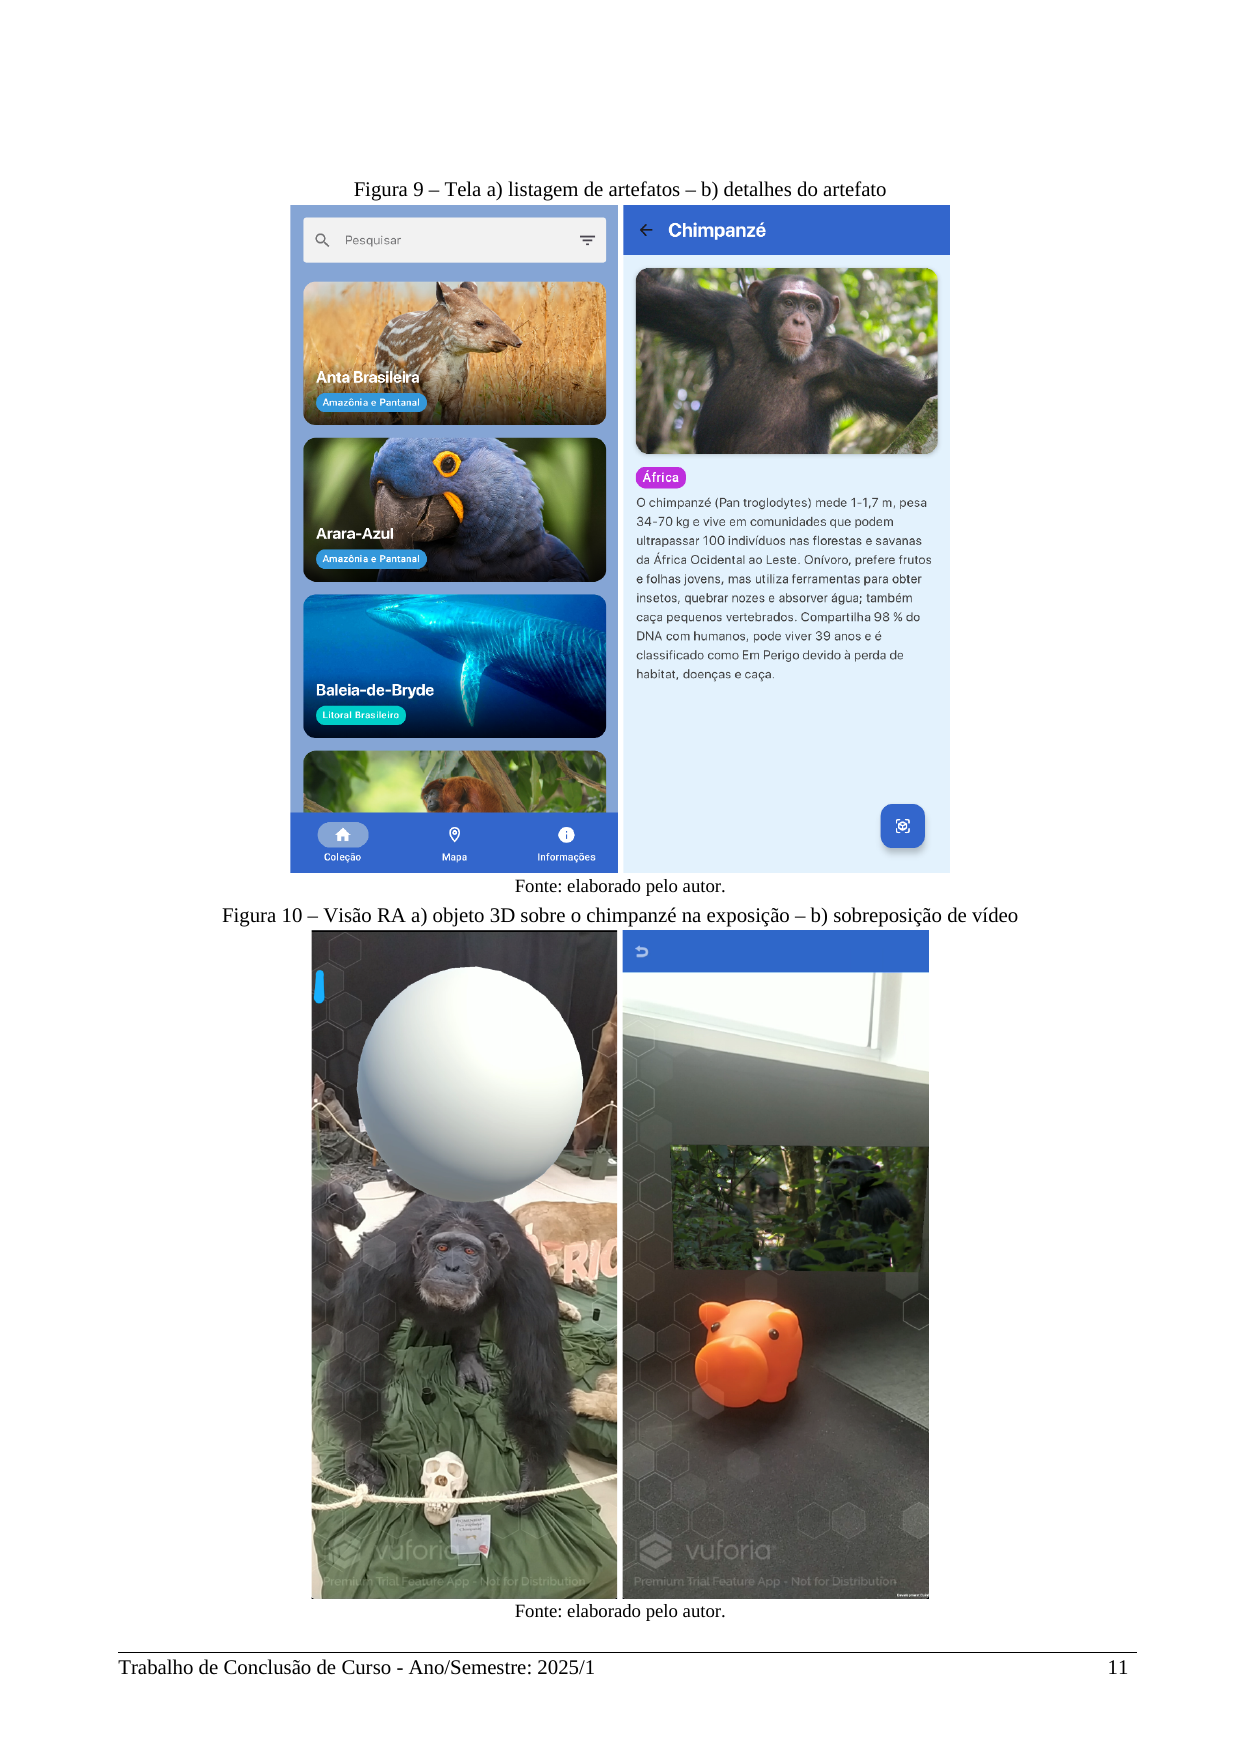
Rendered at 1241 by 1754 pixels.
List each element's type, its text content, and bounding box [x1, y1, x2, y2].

text Figura 9 – Tela a) listagem de artefatos – b) detalhes do artefato [118, 177, 1122, 201]
text Fonte: elaborado pelo autor. [118, 875, 1122, 896]
picture [622, 930, 929, 1599]
text Figura 10 – Visão RA a) objeto 3D sobre o chimpanzé na exposição – b) sobreposição de vídeo [118, 903, 1122, 927]
picture [290, 205, 618, 873]
picture [623, 205, 950, 873]
text Fonte: elaborado pelo autor. [118, 1600, 1122, 1622]
picture [311, 930, 618, 1599]
